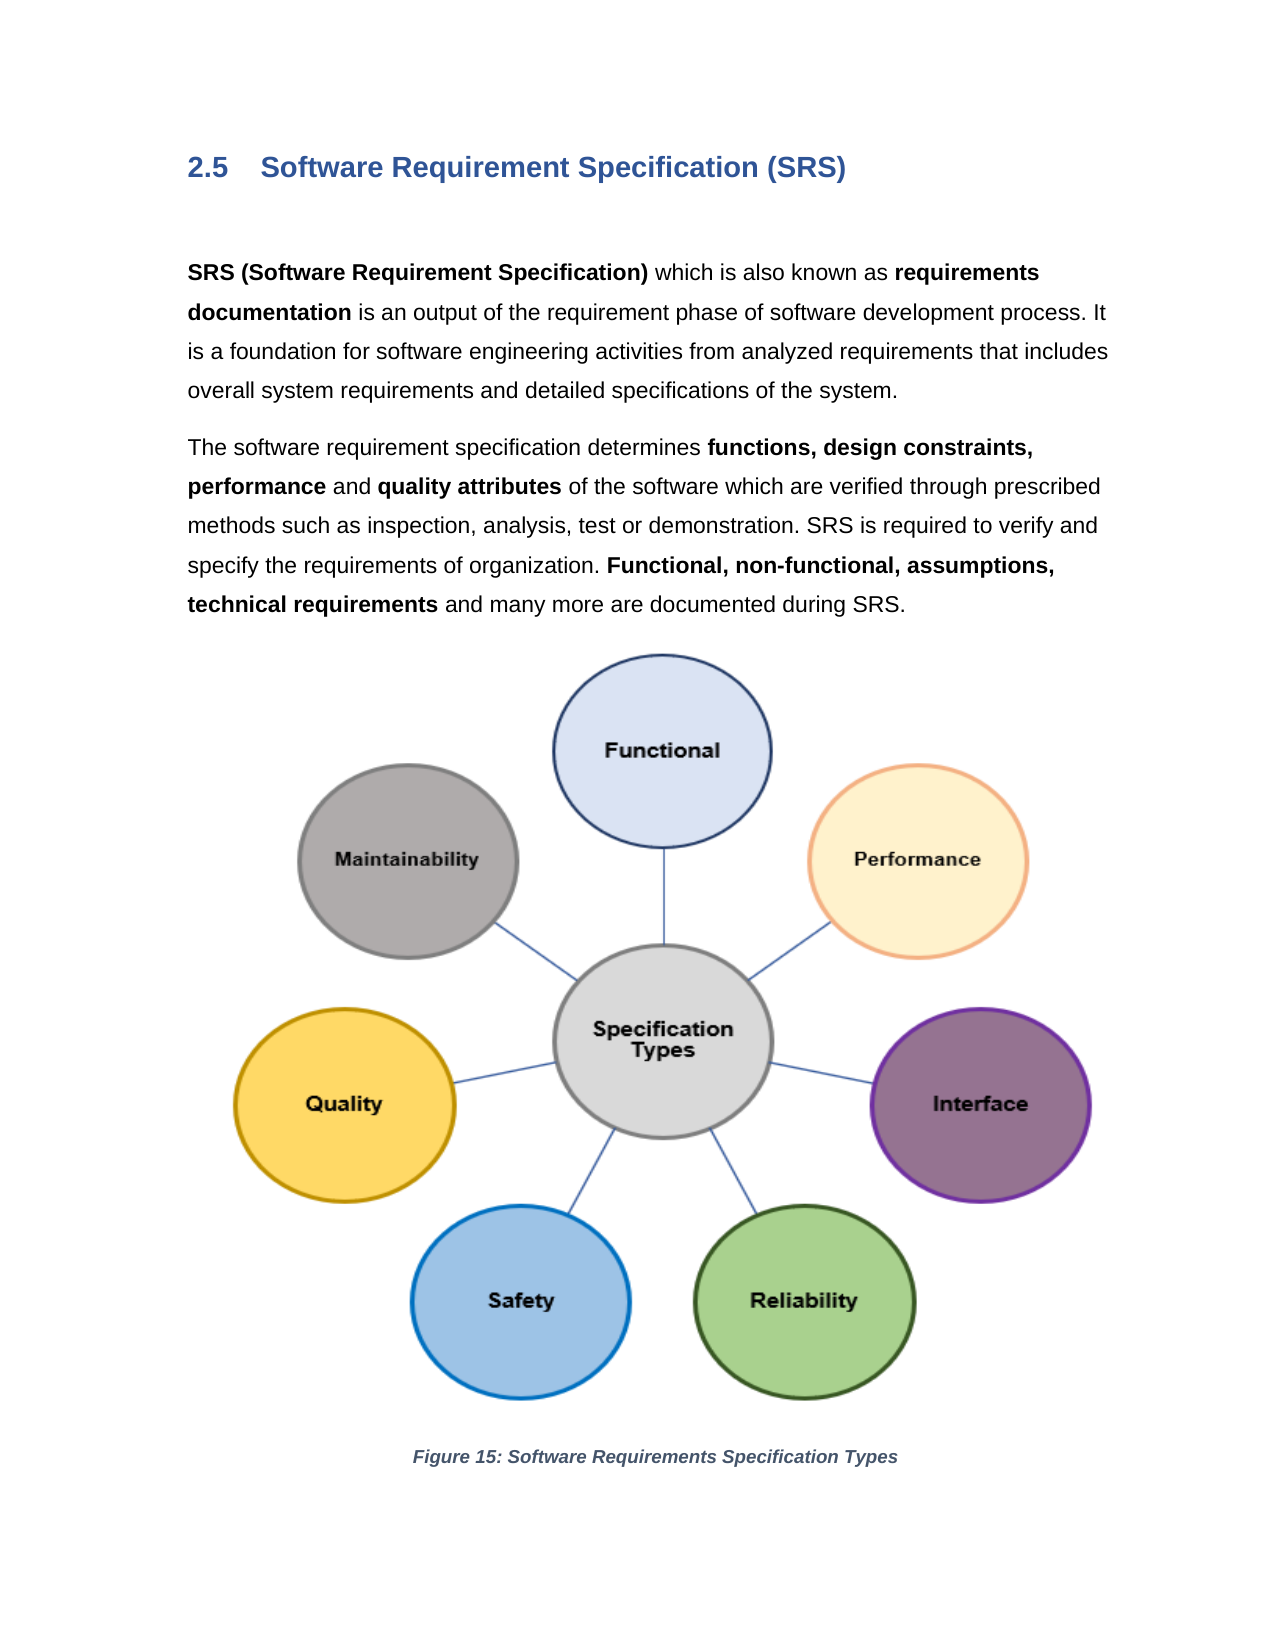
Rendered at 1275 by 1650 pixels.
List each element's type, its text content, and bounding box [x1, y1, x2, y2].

subtitle 2.5 Software Requirement Specification (SRS) [187, 150, 1125, 183]
picture [188, 647, 1125, 1416]
text The software requirement specification determines functions, design constraints, performance and quality attributes of the software which are verified through prescribed methods such as inspection, analysis, test or demonstration. SRS is required to verify and specify the requirements of organization. Functional, non-functional, assumptions, technical requirements and many more are documented during SRS. [187, 433, 1125, 618]
text Figure 15: Software Requirements Specification Types [187, 1446, 1125, 1468]
text SRS (Software Requirement Specification) which is also known as requirements documentation is an output of the requirement phase of software development process. It is a foundation for software engineering activities from analyzed requirements that includes overall system requirements and detailed specifications of the system. [187, 259, 1125, 404]
